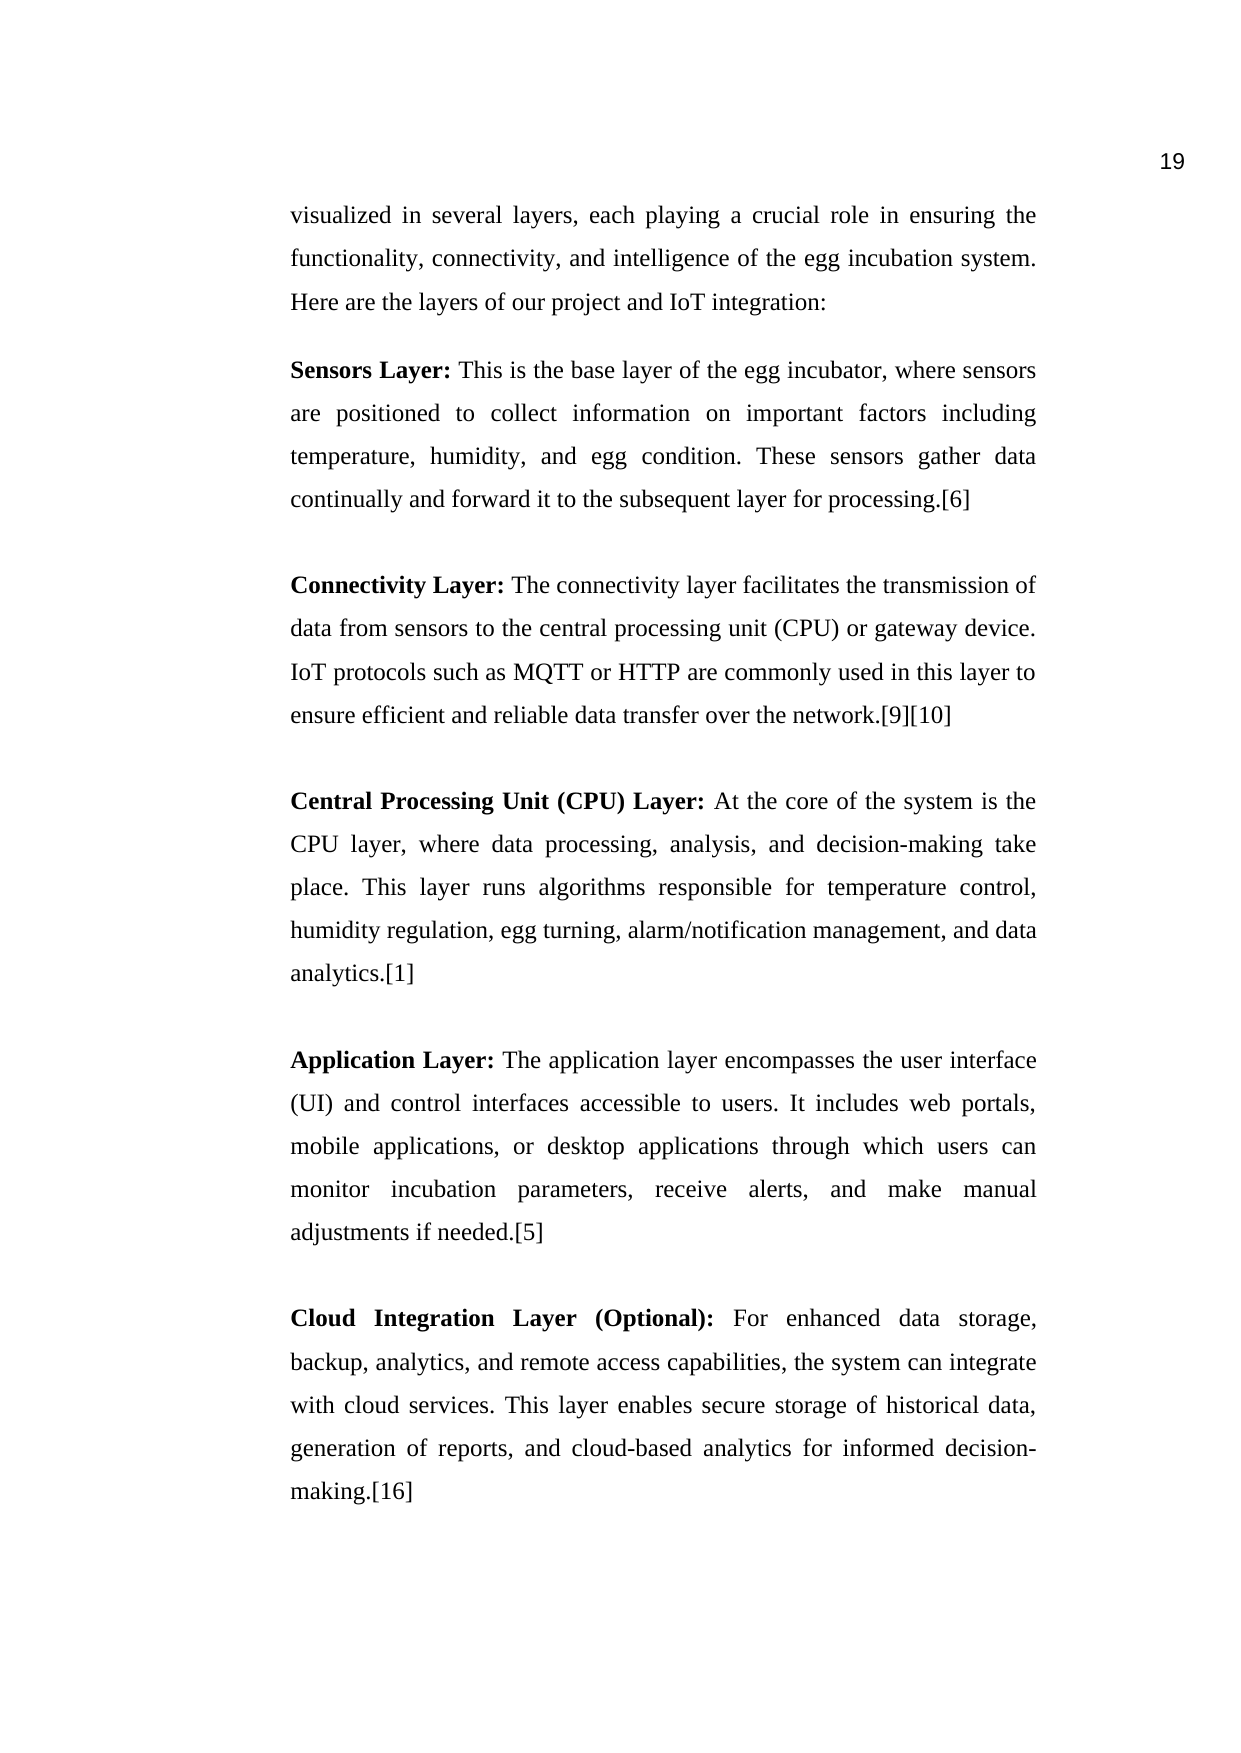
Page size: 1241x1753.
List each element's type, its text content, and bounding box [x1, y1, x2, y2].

text Connectivity Layer: The connectivity layer facilitates the transmission of data from sensors to the central processing unit (CPU) or gateway device. IoT protocols such as MQTT or HTTP are commonly used in this layer to ensure efficient and reliable data transfer over the network.[9][10] [290, 570, 1037, 728]
text Cloud Integration Layer (Optional): For enhanced data storage, backup, analytics, and remote access capabilities, the system can integrate with cloud services. This layer enables secure storage of historical data, generation of reports, and cloud-based analytics for informed decision-making.[16] [290, 1303, 1037, 1505]
text Sensors Layer: This is the base layer of the egg incubator, where sensors are positioned to collect information on important factors including temperature, humidity, and egg condition. These sensors gather data continually and forward it to the subsequent layer for processing.[6] [290, 355, 1037, 513]
text Application Layer: The application layer encompasses the user interface (UI) and control interfaces accessible to users. It includes web portals, mobile applications, or desktop applications through which users can monitor incubation parameters, receive alerts, and make manual adjustments if needed.[5] [290, 1045, 1037, 1246]
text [290, 200, 1037, 315]
text Central Processing Unit (CPU) Layer: At the core of the system is the CPU layer, where data processing, analysis, and decision-making take place. This layer runs algorithms responsible for temperature control, humidity regulation, egg turning, alarm/notification management, and data analytics.[1] [290, 786, 1037, 987]
